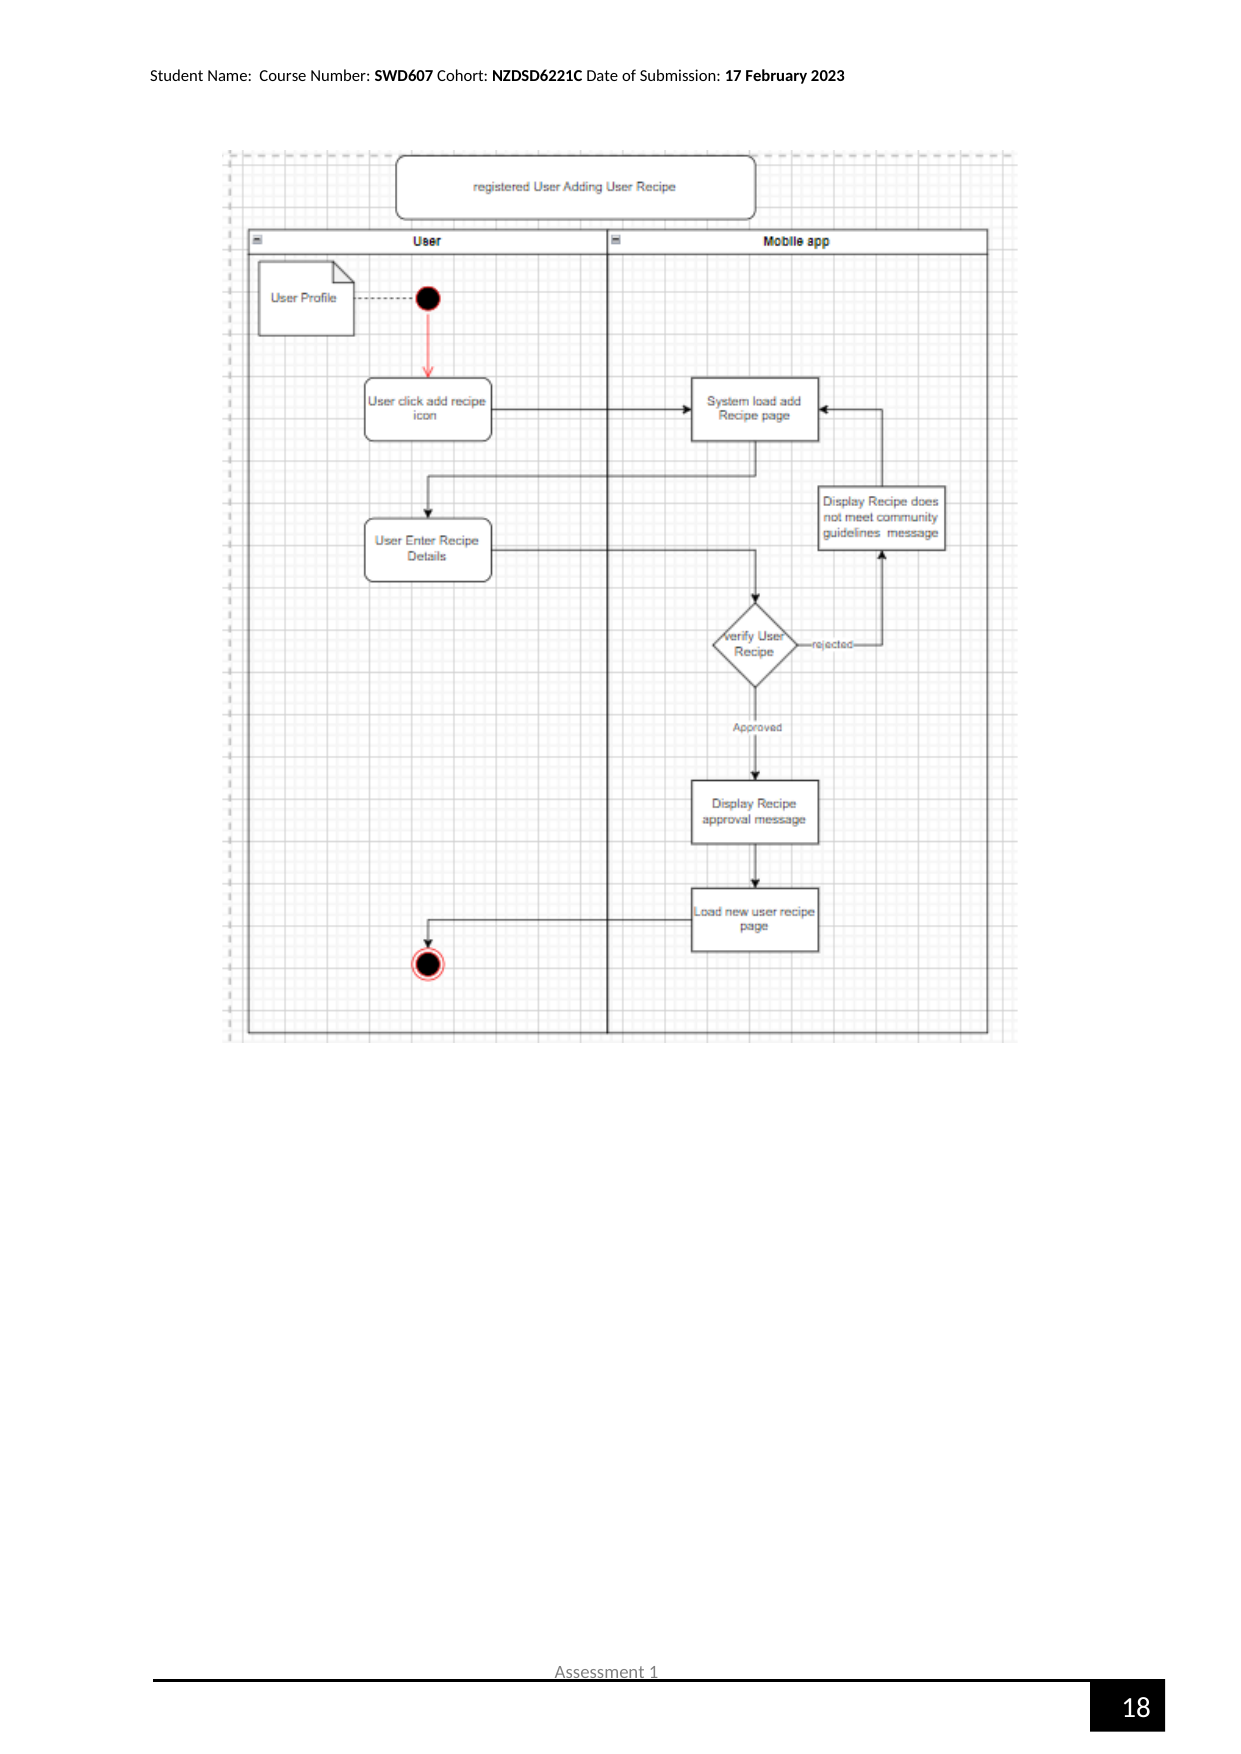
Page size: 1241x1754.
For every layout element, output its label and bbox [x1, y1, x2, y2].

picture [222, 150, 1018, 1043]
